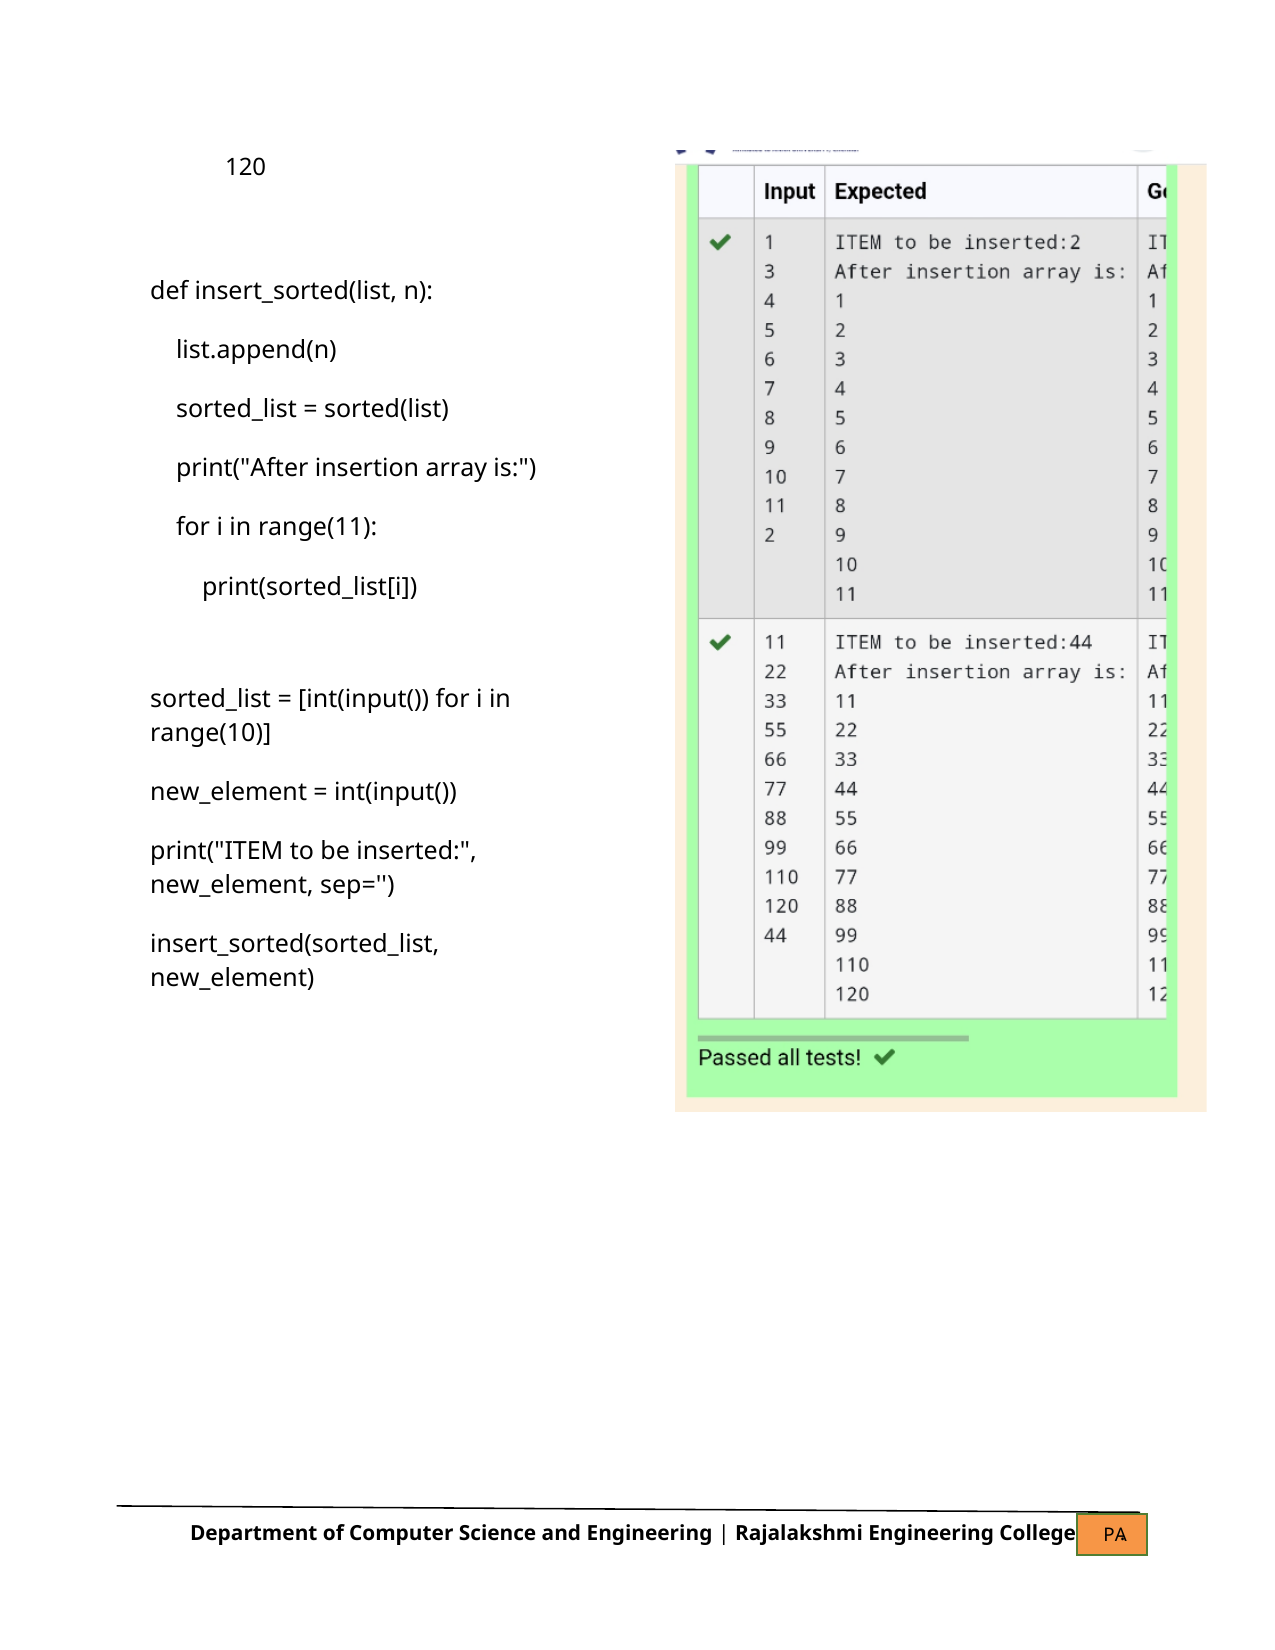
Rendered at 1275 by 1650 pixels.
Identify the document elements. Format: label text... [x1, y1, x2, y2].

picture [675, 150, 1207, 1112]
text insert_sorted(sorted_list, new_element) [150, 926, 600, 994]
text sorted_list = sorted(list) [150, 391, 600, 425]
text def insert_sorted(list, n): [150, 273, 600, 307]
text print(sorted_list[i]) [150, 568, 600, 602]
text for i in range(11): [150, 509, 600, 543]
text 120 [225, 150, 600, 183]
text list.append(n) [150, 332, 600, 366]
text new_element = int(input()) [150, 773, 600, 807]
text sorted_list = [int(input()) for i in range(10)] [150, 680, 600, 748]
text print("ITEM to be inserted:", new_element, sep='') [150, 832, 600, 901]
text print("After insertion array is:") [150, 450, 600, 484]
